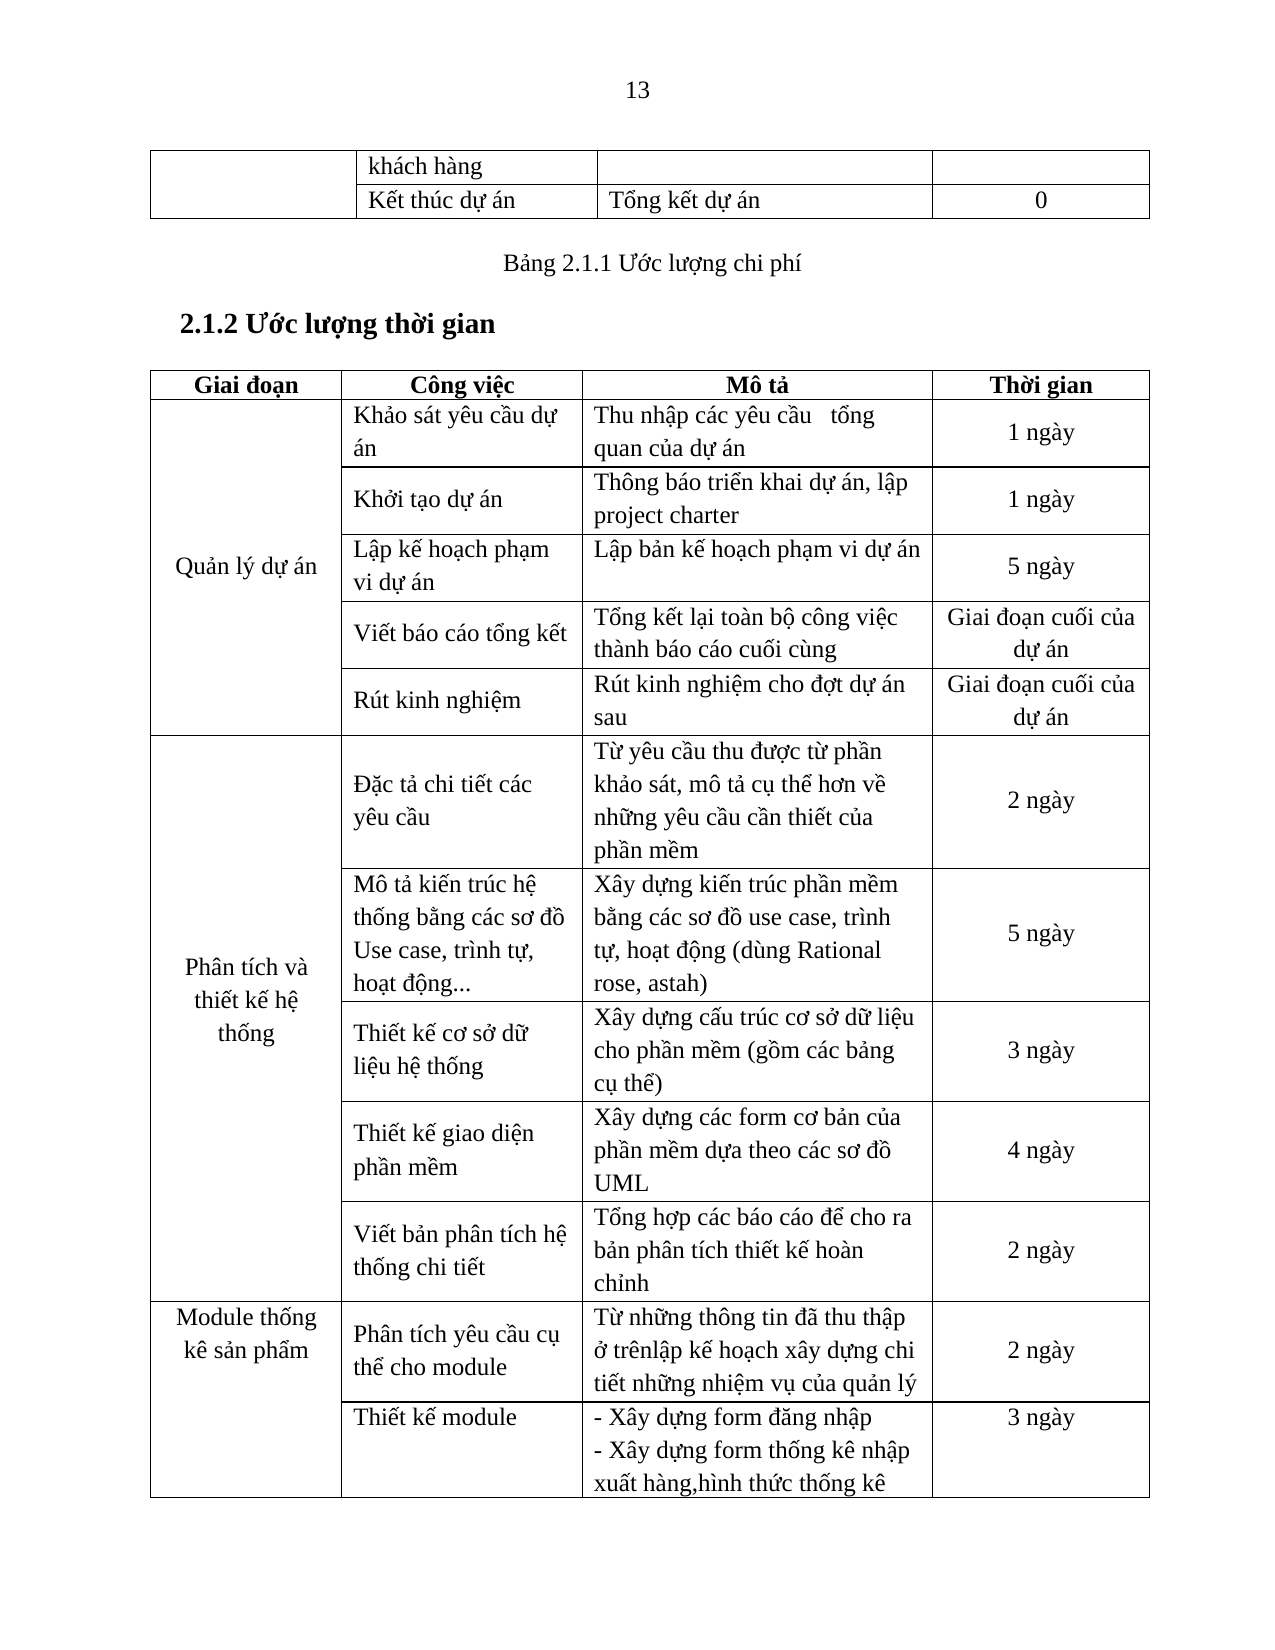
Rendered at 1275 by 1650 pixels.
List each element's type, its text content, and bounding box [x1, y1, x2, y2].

table_cell 1 ngày [933, 400, 1149, 466]
table_cell 0 [933, 151, 1149, 184]
table_cell Khởi tạo dự án [342, 468, 582, 533]
table_cell 2 ngày [933, 736, 1149, 868]
table_cell Xây dựng kiến trúc phần mềm bằng các sơ đồ use case, trình tự, hoạt động (dùng Rational rose, astah) [583, 869, 932, 1001]
table_cell Tổng kết lại toàn bộ công việc thành báo cáo cuối cùng [583, 602, 932, 668]
table_cell 3 ngày [933, 1403, 1149, 1497]
table_cell 2 ngày [933, 1202, 1149, 1301]
table_cell Thiết kế giao diện phần mềm [342, 1102, 582, 1201]
table_cell Rút kinh nghiệm [342, 669, 582, 735]
subtitle 2.1.2 Ước lượng thời gian [150, 306, 1125, 339]
table_cell Lập bản kế hoạch phạm vi dự án [583, 535, 932, 601]
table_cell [357, 151, 597, 184]
table_cell 2 ngày [933, 1302, 1149, 1401]
table_cell Viết bản phân tích hệ thống chi tiết [342, 1202, 582, 1301]
table_cell 1 ngày [933, 468, 1149, 533]
table_cell 5 ngày [933, 869, 1149, 1001]
table_cell Thiết kế cơ sở dữ liệu hệ thống [342, 1002, 582, 1101]
table_cell 4 ngày [933, 1102, 1149, 1201]
table_header Mô tả [583, 371, 932, 399]
table_cell Tổng hợp các báo cáo để cho ra bản phân tích thiết kế hoàn chỉnh [583, 1202, 932, 1301]
table_cell Từ những thông tin đã thu thập ở trênlập kế hoạch xây dựng chi tiết những nhiệm vụ của quản lý [583, 1302, 932, 1401]
table_cell 5 ngày [933, 535, 1149, 601]
text Bảng 2.1.1 Ước lượng chi phí [150, 248, 1125, 277]
table_cell Từ yêu cầu thu được từ phần khảo sát, mô tả cụ thể hơn về những yêu cầu cần thiết của phần mềm [583, 736, 932, 868]
table_cell Giai đoạn cuối của dự án [933, 602, 1149, 668]
table_header Thời gian [933, 371, 1149, 399]
table_header Giai đoạn [151, 371, 341, 399]
table_cell Đặc tả chi tiết các yêu cầu [342, 736, 582, 868]
table_cell Rút kinh nghiệm cho đợt dự án sau [583, 669, 932, 735]
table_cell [598, 151, 932, 184]
table_cell Khảo sát yêu cầu dự án [342, 400, 582, 466]
table_cell Tổng kết dự án [598, 185, 932, 218]
table_cell Thu nhập các yêu cầu tổng quan của dự án [583, 400, 932, 466]
table_cell Phân tích yêu cầu cụ thể cho module [342, 1302, 582, 1401]
table_header Công việc [342, 371, 582, 399]
table_cell Viết báo cáo tổng kết [342, 602, 582, 668]
table_cell Xây dựng các form cơ bản của phần mềm dựa theo các sơ đồ UML [583, 1102, 932, 1201]
table_cell Giai đoạn cuối của dự án [933, 669, 1149, 735]
table_cell Quản lý dự án [151, 400, 341, 735]
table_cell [583, 1403, 932, 1497]
table_cell Mô tả kiến trúc hệ thống bằng các sơ đồ Use case, trình tự, hoạt động... [342, 869, 582, 1001]
table_cell 3 ngày [933, 1002, 1149, 1101]
table_cell Module thống kê sản phẩm [151, 1302, 341, 1497]
table_cell Thông báo triển khai dự án, lập project charter [583, 468, 932, 533]
table_cell Xây dựng cấu trúc cơ sở dữ liệu cho phần mềm (gồm các bảng cụ thể) [583, 1002, 932, 1101]
table_cell Kết thúc dự án [357, 185, 597, 218]
table_cell 0 [933, 185, 1149, 218]
table_cell Phân tích và thiết kế hệ thống [151, 736, 341, 1301]
table_cell Lập kế hoạch phạm vi dự án [342, 535, 582, 601]
table_cell Thiết kế module [342, 1403, 582, 1497]
